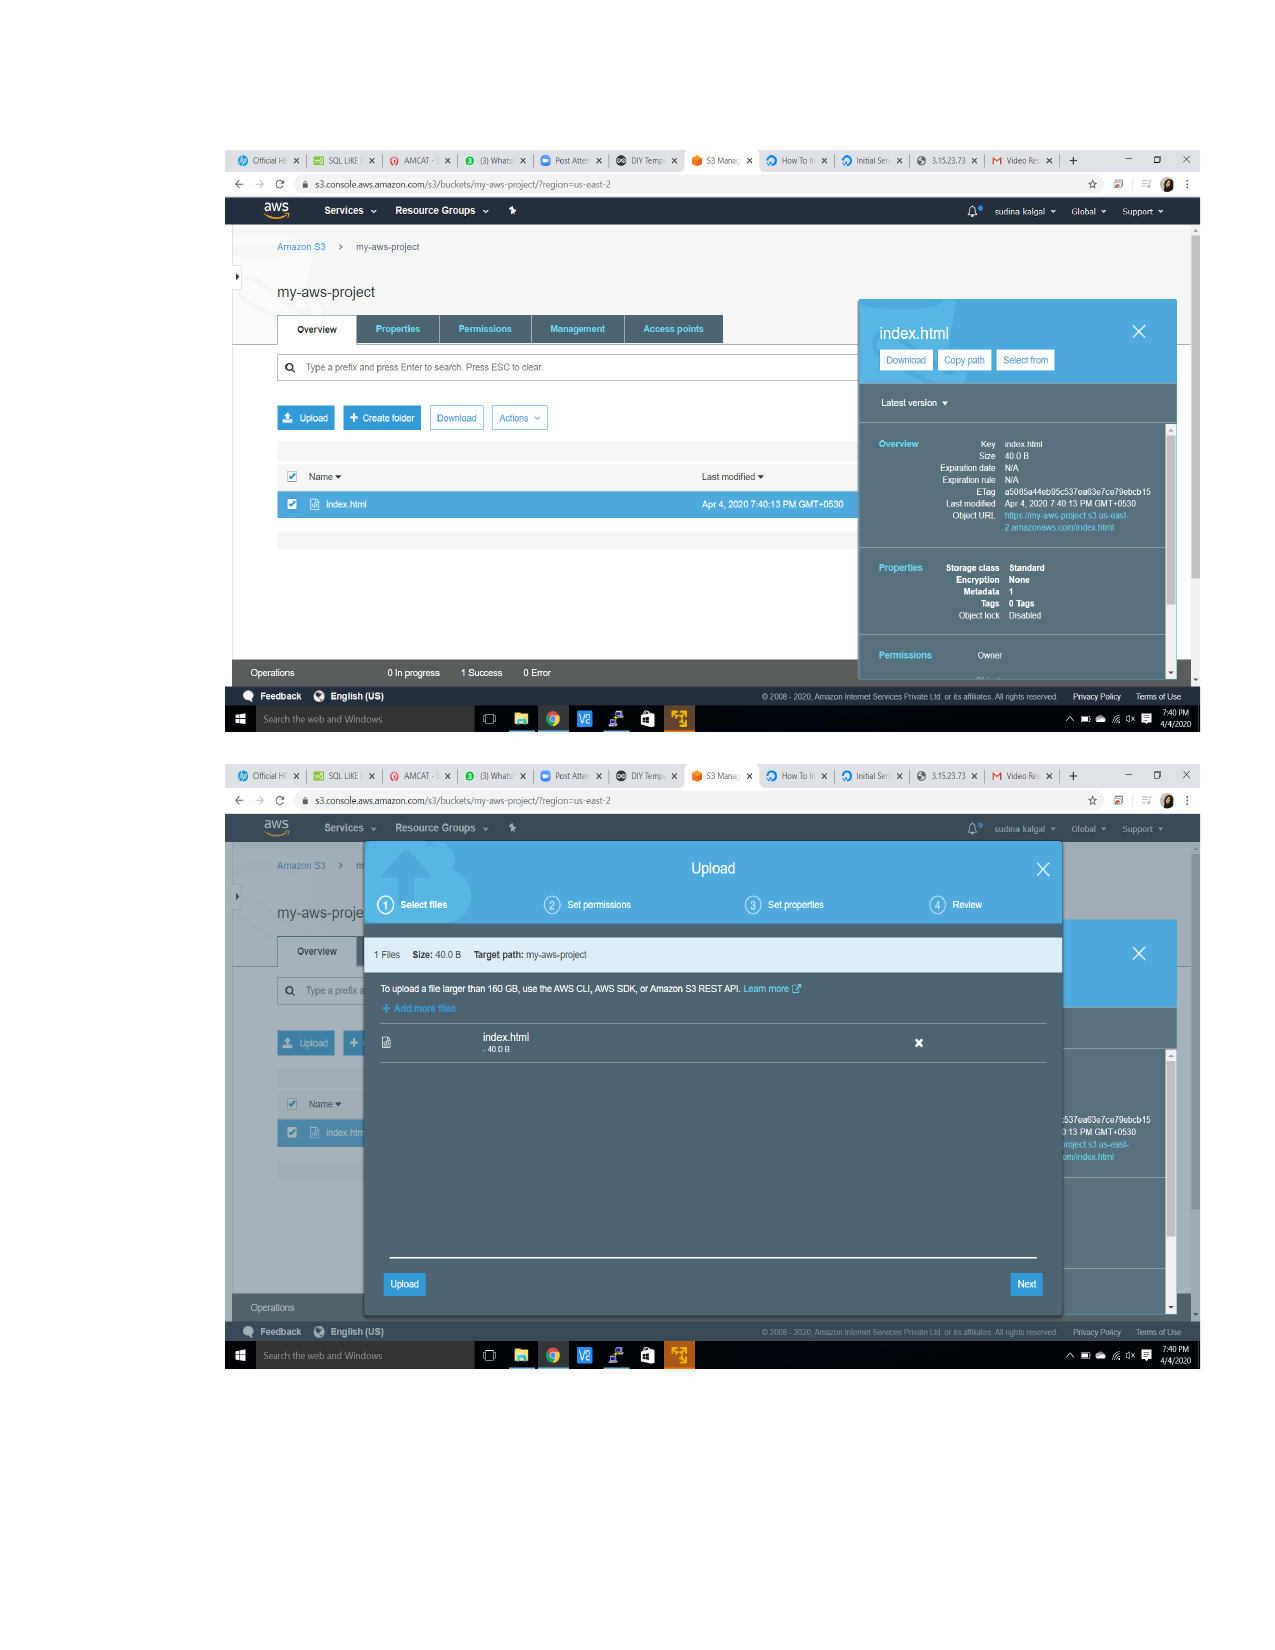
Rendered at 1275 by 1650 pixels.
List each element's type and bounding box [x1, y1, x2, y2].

picture [225, 150, 1200, 732]
picture [225, 764, 1200, 1369]
